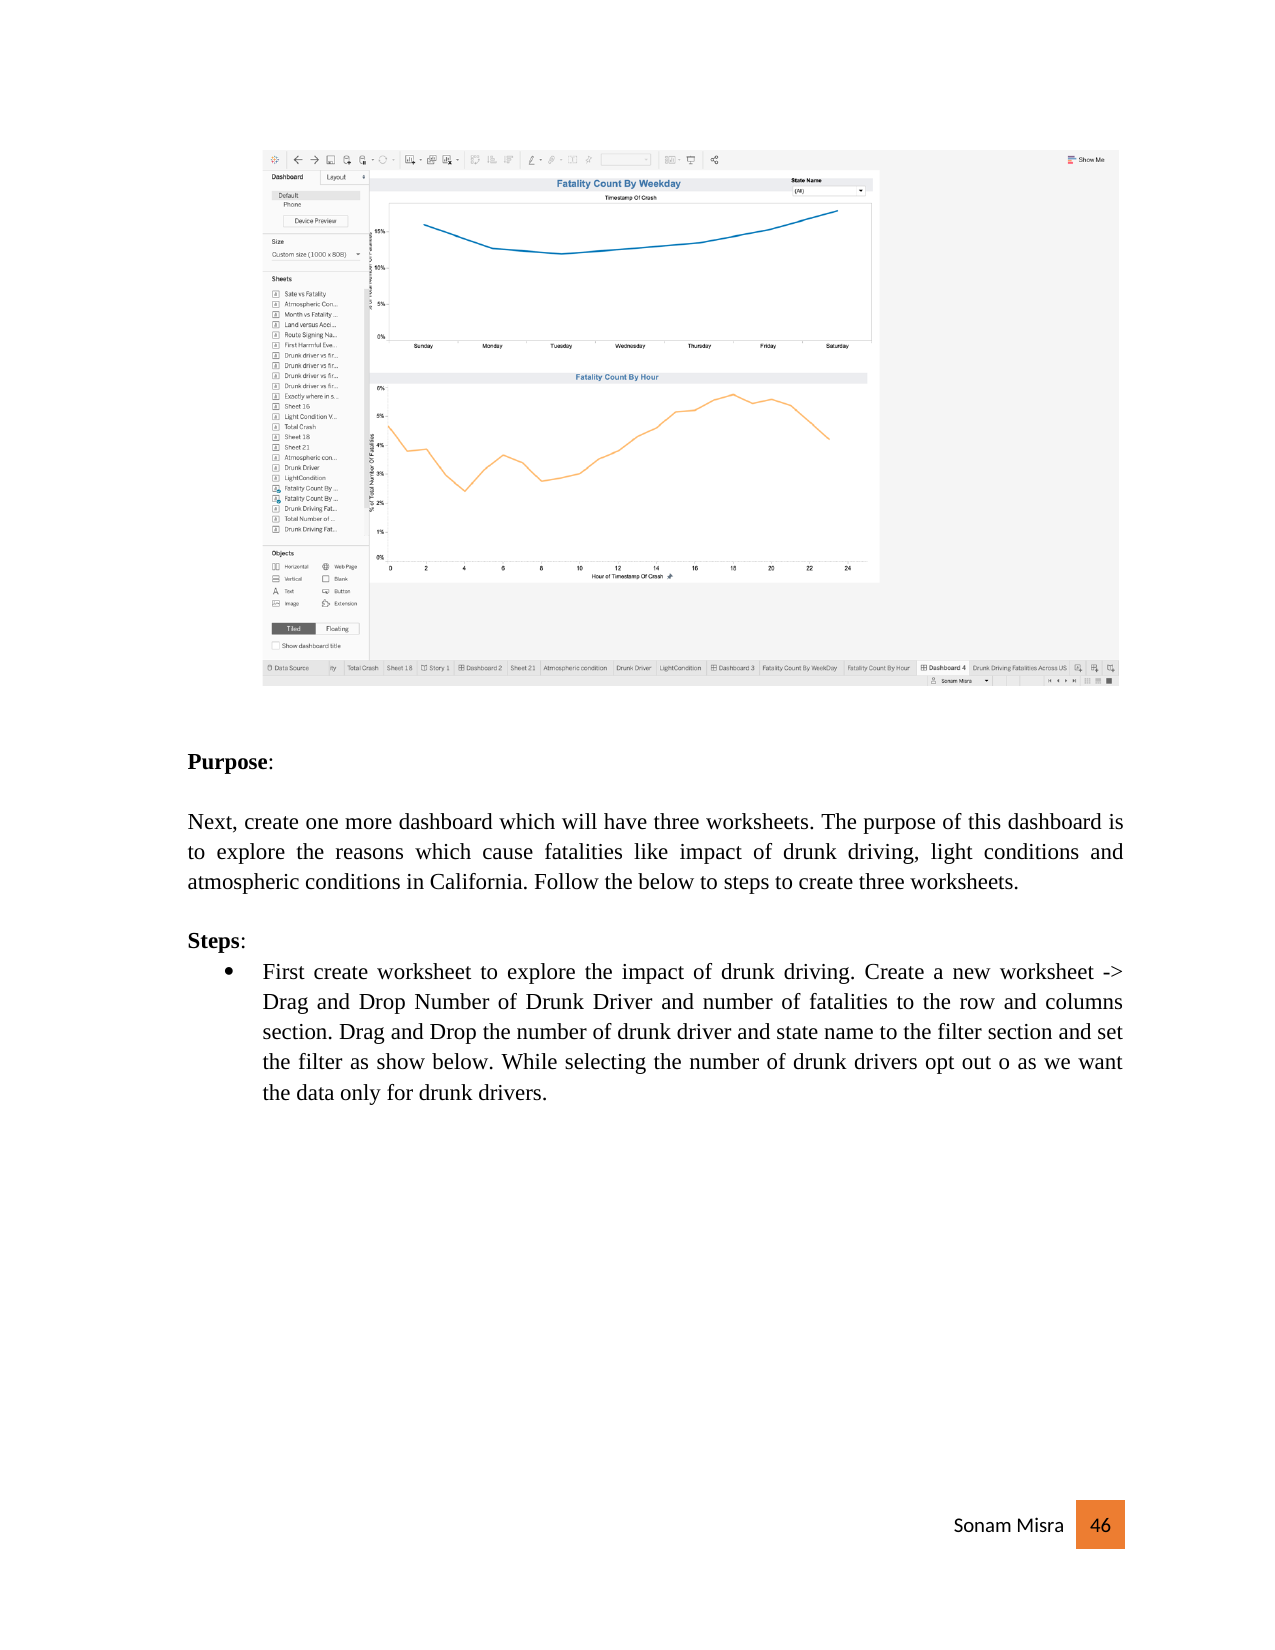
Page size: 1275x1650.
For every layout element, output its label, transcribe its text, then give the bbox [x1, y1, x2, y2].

text Purpose: [187, 748, 1125, 775]
list Steps: [187, 927, 1125, 954]
picture [262, 150, 1119, 686]
list First create worksheet to explore the impact of drunk driving. Create a new worksheet -> Drag and Drop Number of Drunk Driver and number of fatalities to the row and columns section. Drag and Drop the number of drunk driver and state name to the filter section and set the filter as show below. While selecting the number of drunk drivers opt out o as we want the data only for drunk drivers. [225, 958, 1125, 1105]
text Next, create one more dashboard which will have three worksheets. The purpose of this dashboard is to explore the reasons which cause fatalities like impact of drunk driving, light conditions and atmospheric conditions in California. Follow the below to steps to create three worksheets. [187, 808, 1125, 894]
